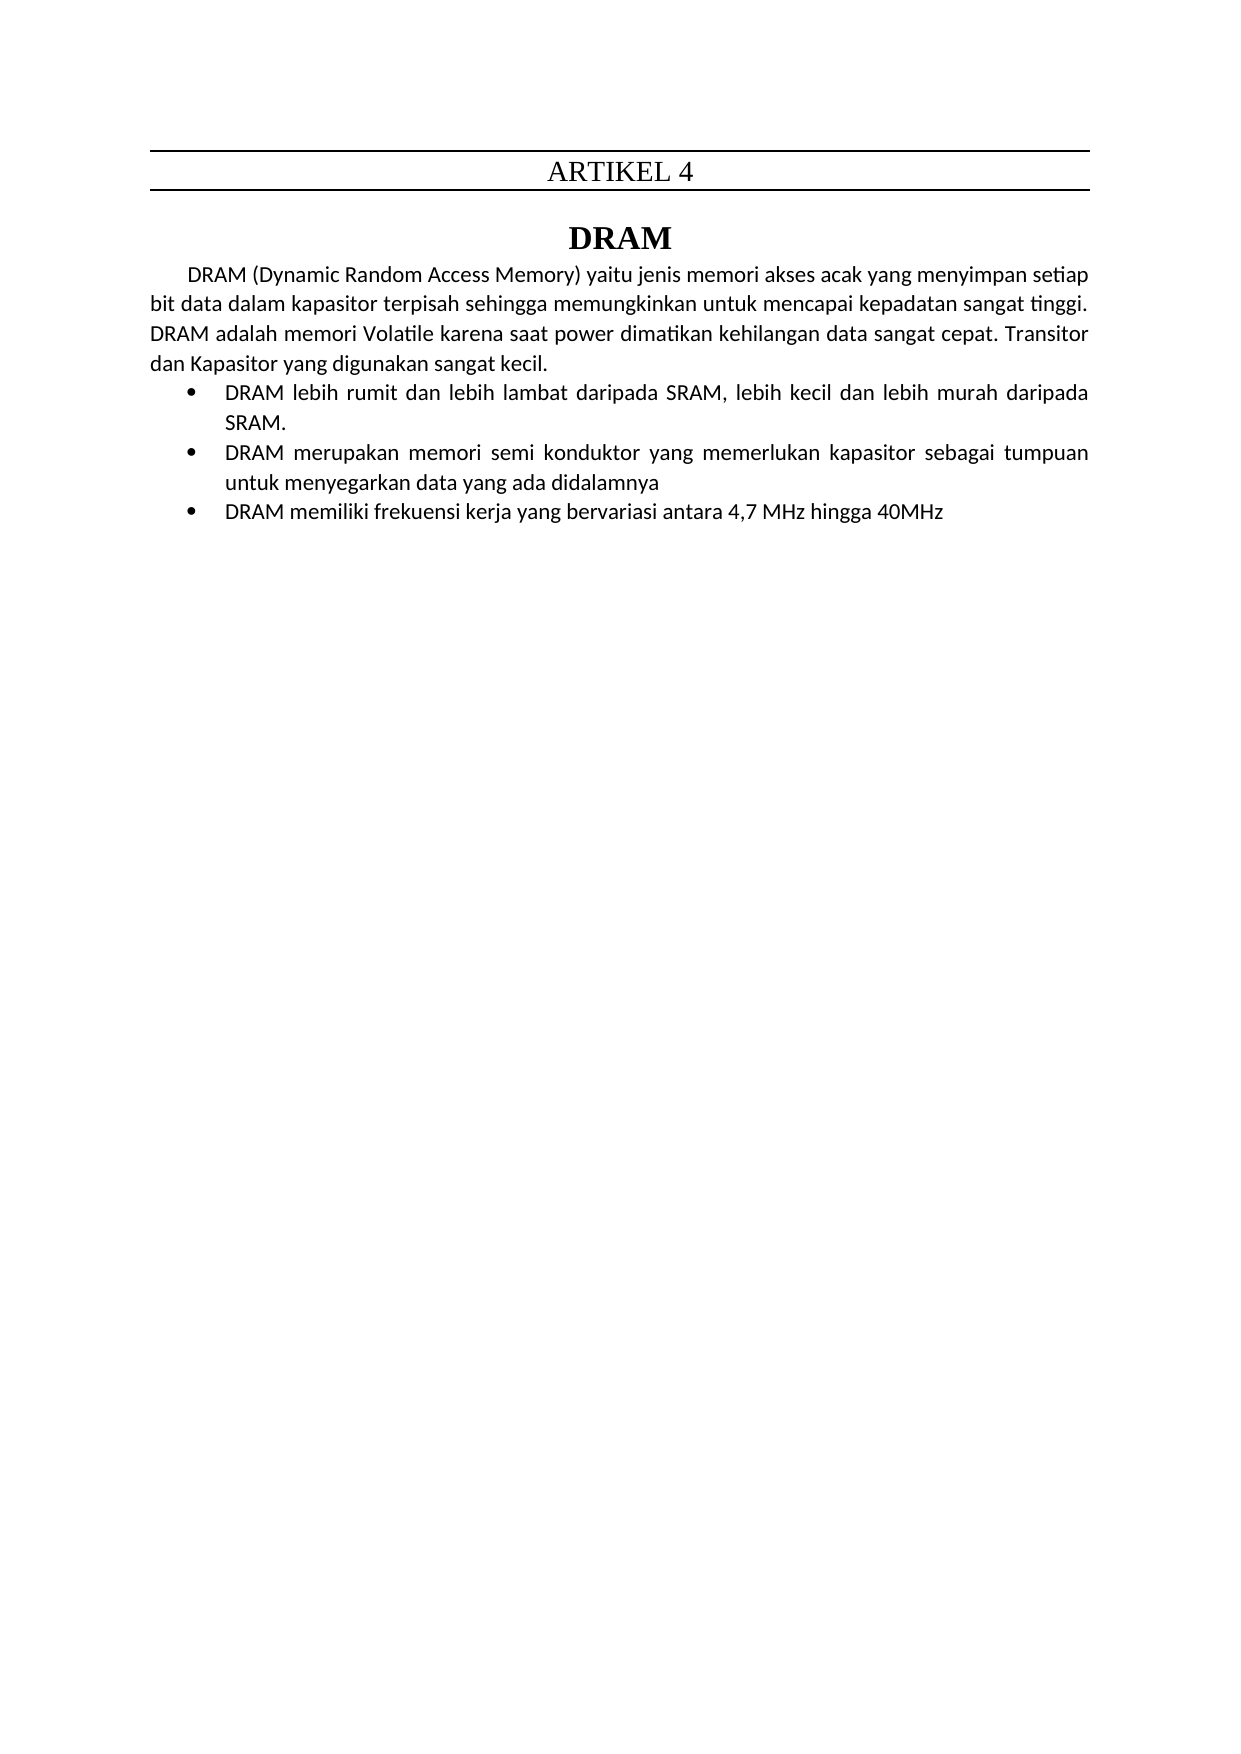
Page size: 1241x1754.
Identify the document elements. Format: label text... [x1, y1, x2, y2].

list DRAM merupakan memori semi konduktor yang memerlukan kapasitor sebagai tumpuan untuk menyegarkan data yang ada didalamnya [187, 438, 1090, 496]
list DRAM memiliki frekuensi kerja yang bervariasi antara 4,7 MHz hingga 40MHz [187, 497, 1090, 525]
text DRAM (Dynamic Random Access Memory) yaitu jenis memori akses acak yang menyimpan setiap bit data dalam kapasitor terpisah sehingga memungkinkan untuk mencapai kepadatan sangat tinggi. DRAM adalah memori Volatile karena saat power dimatikan kehilangan data sangat cepat. Transitor dan Kapasitor yang digunakan sangat kecil. [150, 260, 1090, 377]
list DRAM lebih rumit dan lebih lambat daripada SRAM, lebih kecil dan lebih murah daripada SRAM. [187, 378, 1090, 436]
subtitle DRAM [150, 218, 1090, 257]
text ARTIKEL 4 [150, 152, 1090, 189]
